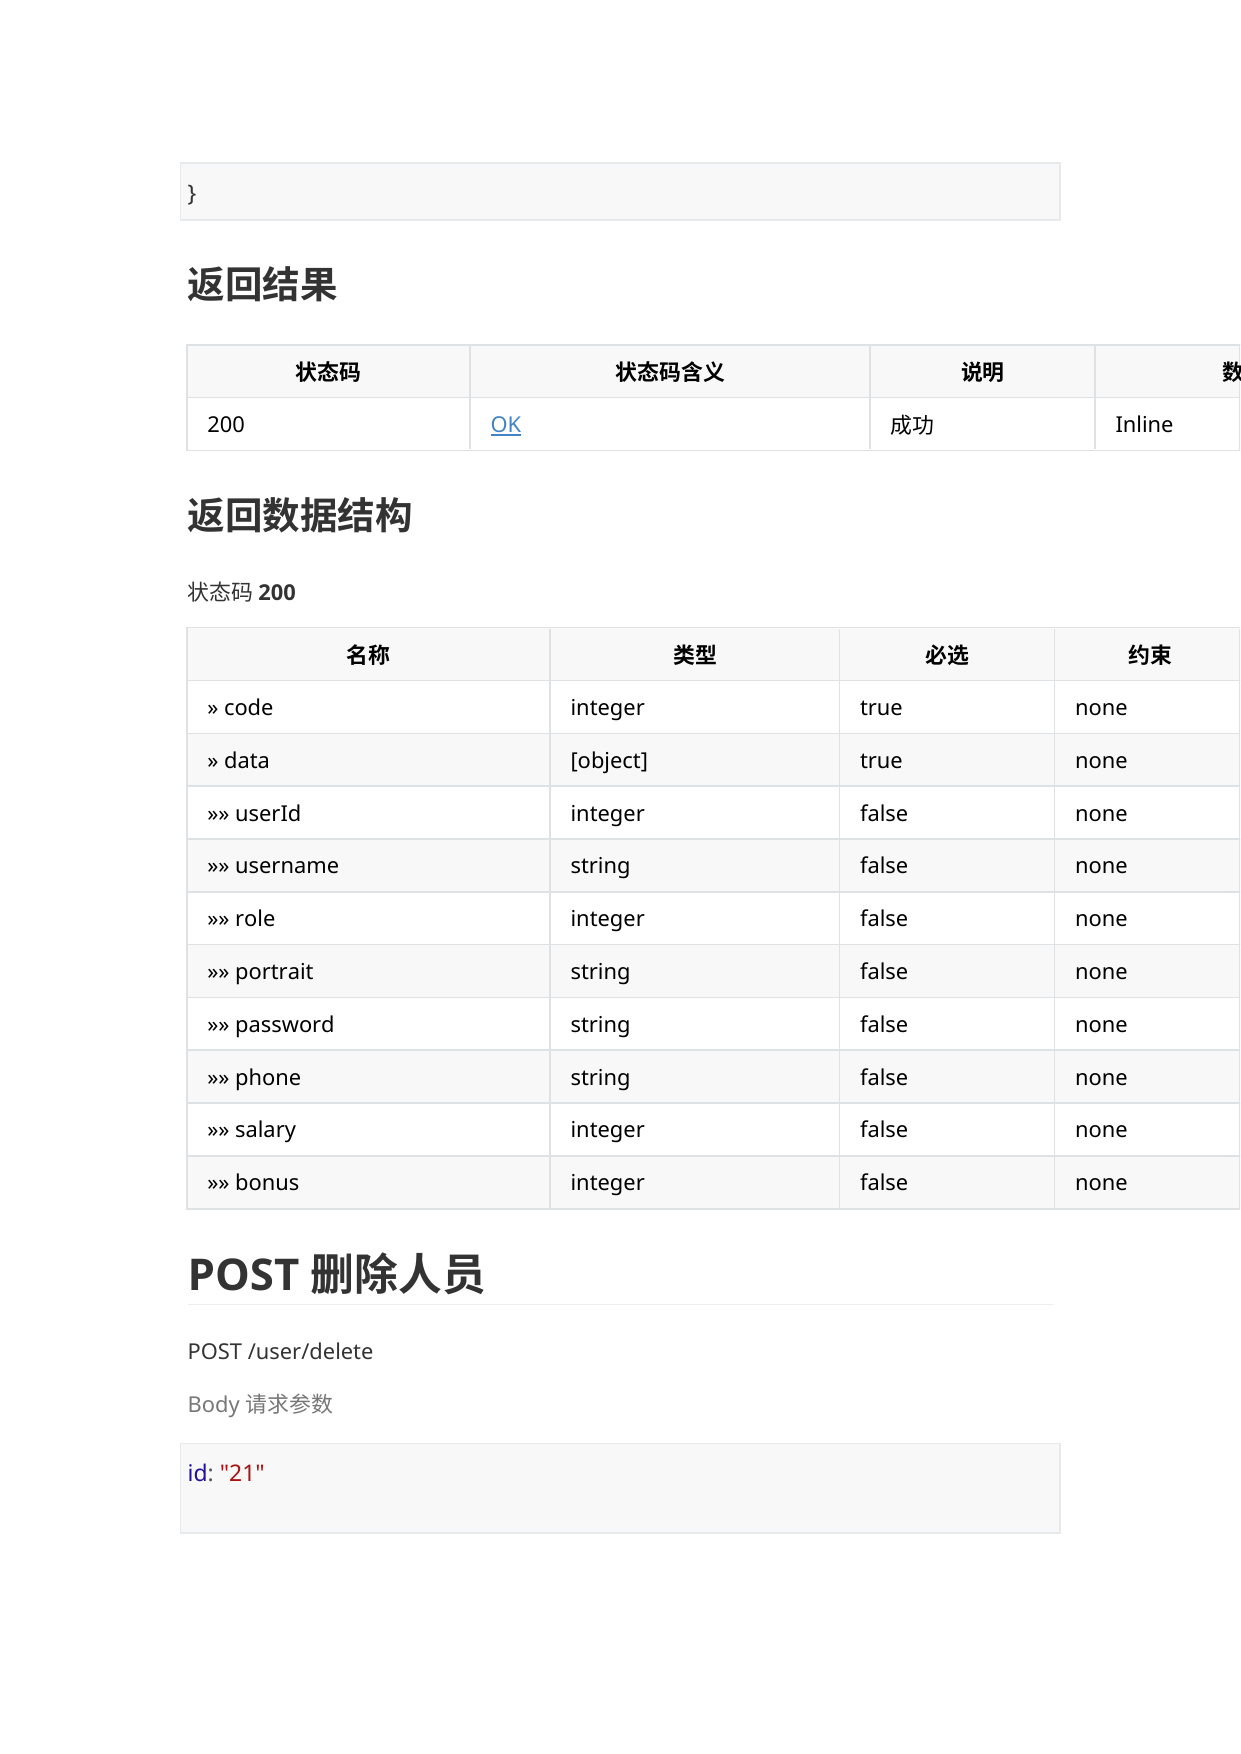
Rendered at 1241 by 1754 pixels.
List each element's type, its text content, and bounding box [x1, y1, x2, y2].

table_header 状态码含义 [471, 346, 869, 397]
table_cell »» phone [188, 1051, 549, 1102]
table_cell none [1055, 1104, 1239, 1155]
table_cell »» salary [188, 1104, 549, 1155]
table_cell Inline [1096, 398, 1239, 449]
table_cell none [1055, 681, 1239, 732]
table_cell none [1055, 734, 1239, 785]
text Body 请求参数 [187, 1387, 1053, 1419]
table_header 说明 [871, 346, 1094, 397]
table_cell string [551, 840, 839, 891]
table_cell » data [188, 734, 549, 785]
table_cell false [840, 787, 1054, 838]
table_cell none [1055, 1051, 1239, 1102]
table_cell none [1055, 787, 1239, 838]
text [181, 164, 1059, 219]
table_header 类型 [551, 628, 839, 680]
table_cell false [840, 840, 1054, 891]
table_cell »» role [188, 893, 549, 944]
text POST /user/delete [187, 1334, 1053, 1367]
table_cell integer [551, 1157, 839, 1208]
table_cell false [840, 1157, 1054, 1208]
table_cell 200 [188, 398, 469, 449]
table_cell none [1055, 840, 1239, 891]
table_cell OK [471, 398, 869, 449]
table_cell none [1055, 893, 1239, 944]
table_cell »» password [188, 998, 549, 1049]
table_header 约束 [1055, 628, 1240, 680]
table_cell »» portrait [188, 945, 549, 997]
table_cell false [840, 945, 1054, 997]
table_cell false [840, 1104, 1054, 1155]
table_cell integer [551, 893, 839, 944]
table_cell [object] [551, 734, 839, 785]
table_cell string [551, 945, 839, 997]
table_header 状态码 [188, 346, 469, 397]
table_cell none [1055, 998, 1239, 1049]
table_cell string [551, 1051, 839, 1102]
text POST 删除人员 [187, 1238, 1053, 1305]
text 返回结果 [187, 250, 1053, 315]
table_header 名称 [188, 628, 550, 680]
table_cell integer [551, 1104, 839, 1155]
table_cell 成功 [871, 398, 1094, 449]
table_header 必选 [840, 628, 1054, 680]
table_cell string [551, 998, 839, 1049]
table_cell » code [188, 681, 549, 732]
text 状态码 200 [187, 574, 1053, 607]
table_cell false [840, 998, 1054, 1049]
table_cell integer [551, 681, 839, 732]
table_cell integer [551, 787, 839, 838]
table_cell none [1055, 945, 1239, 997]
table_cell true [840, 681, 1054, 732]
text id: "21" ​ [181, 1444, 1059, 1532]
table_cell »» bonus [188, 1157, 549, 1208]
table_cell false [840, 893, 1054, 944]
table_header 数据模型 [1096, 346, 1239, 397]
text 返回数据结构 [187, 480, 1053, 545]
table_cell »» username [188, 840, 549, 891]
table_cell »» userId [188, 787, 549, 838]
table_cell true [840, 734, 1054, 785]
table_cell none [1055, 1157, 1239, 1208]
table_cell false [840, 1051, 1054, 1102]
